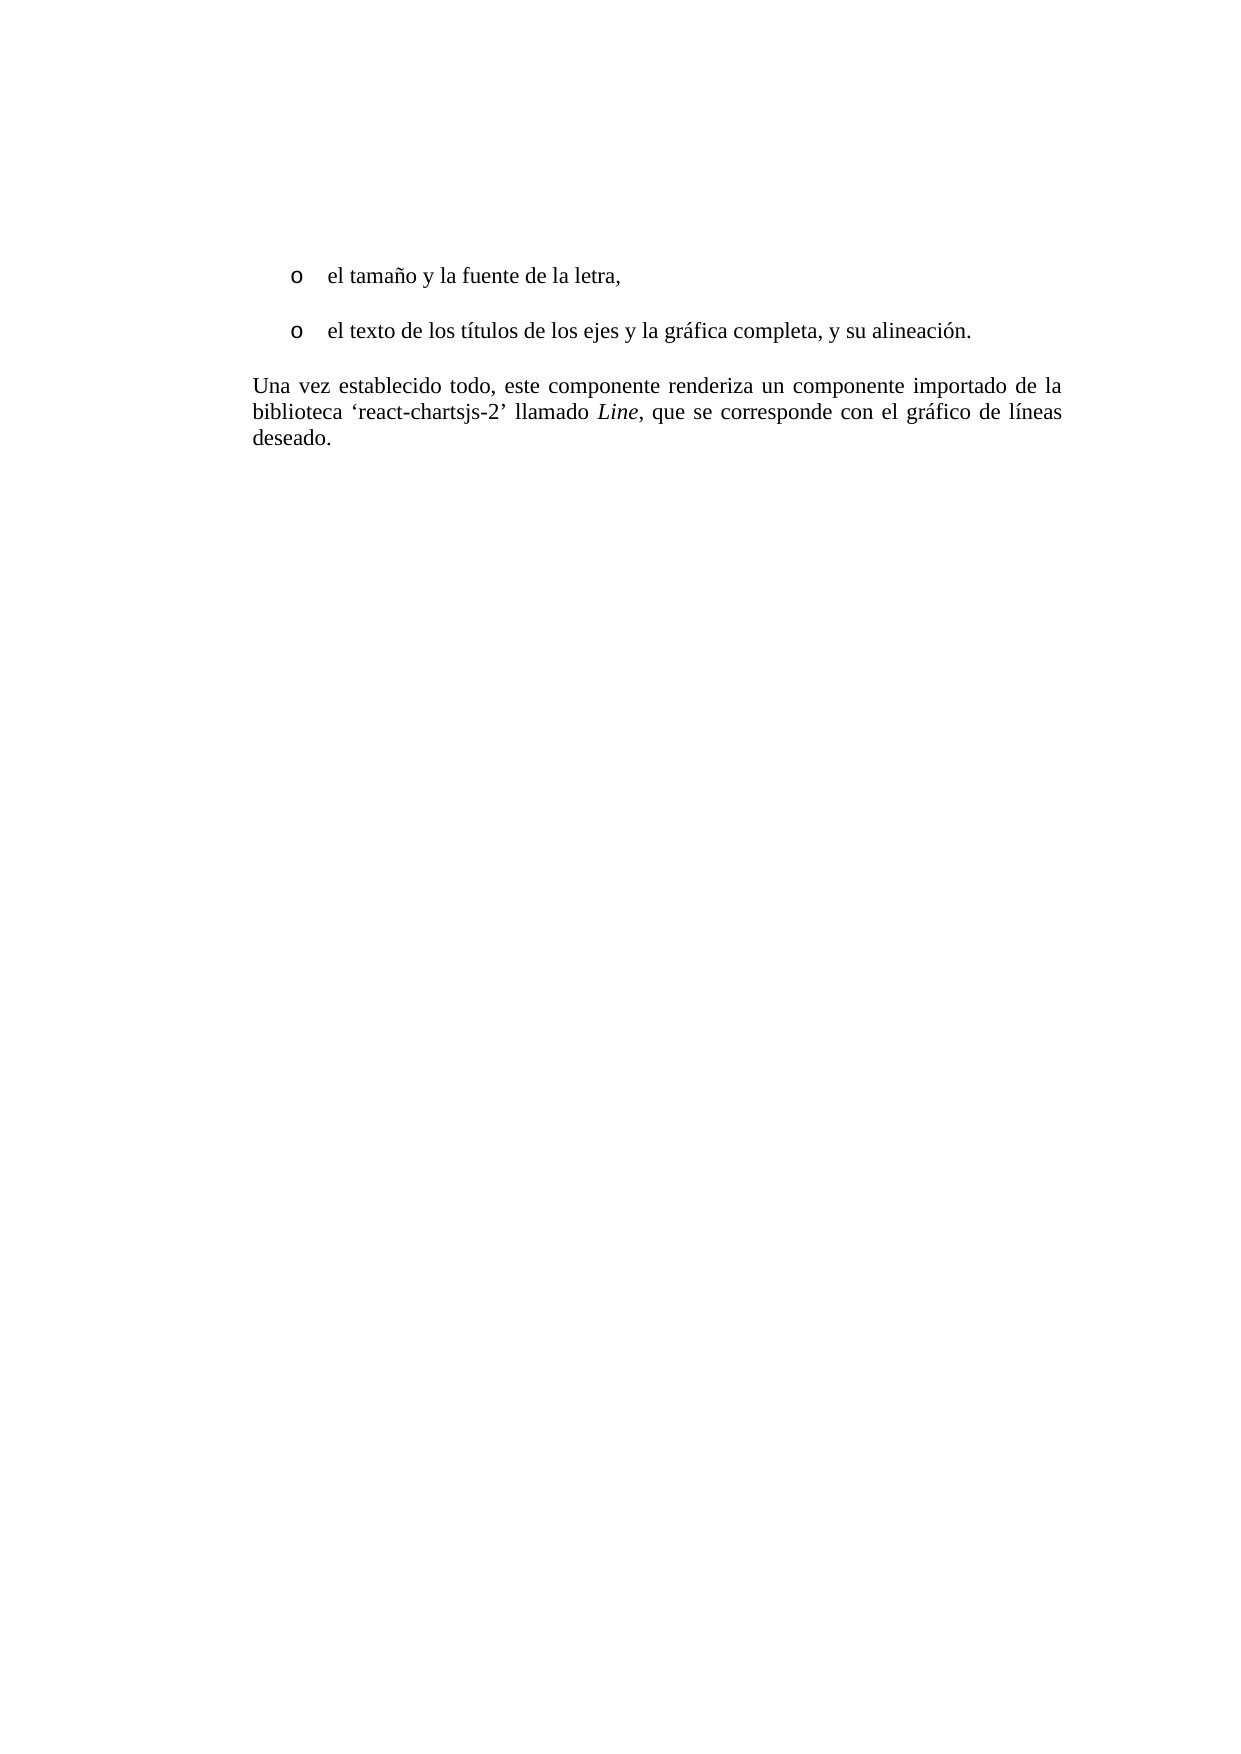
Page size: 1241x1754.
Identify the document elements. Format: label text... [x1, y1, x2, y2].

list el texto de los títulos de los ejes y la gráfica completa, y su alineación. [290, 317, 1063, 345]
list el tamaño y la fuente de la letra, [290, 263, 1063, 291]
list Una vez establecido todo, este componente renderiza un componente importado de la biblioteca ‘react-chartsjs-2’ llamado Line, que se corresponde con el gráfico de líneas deseado. [252, 372, 1063, 451]
